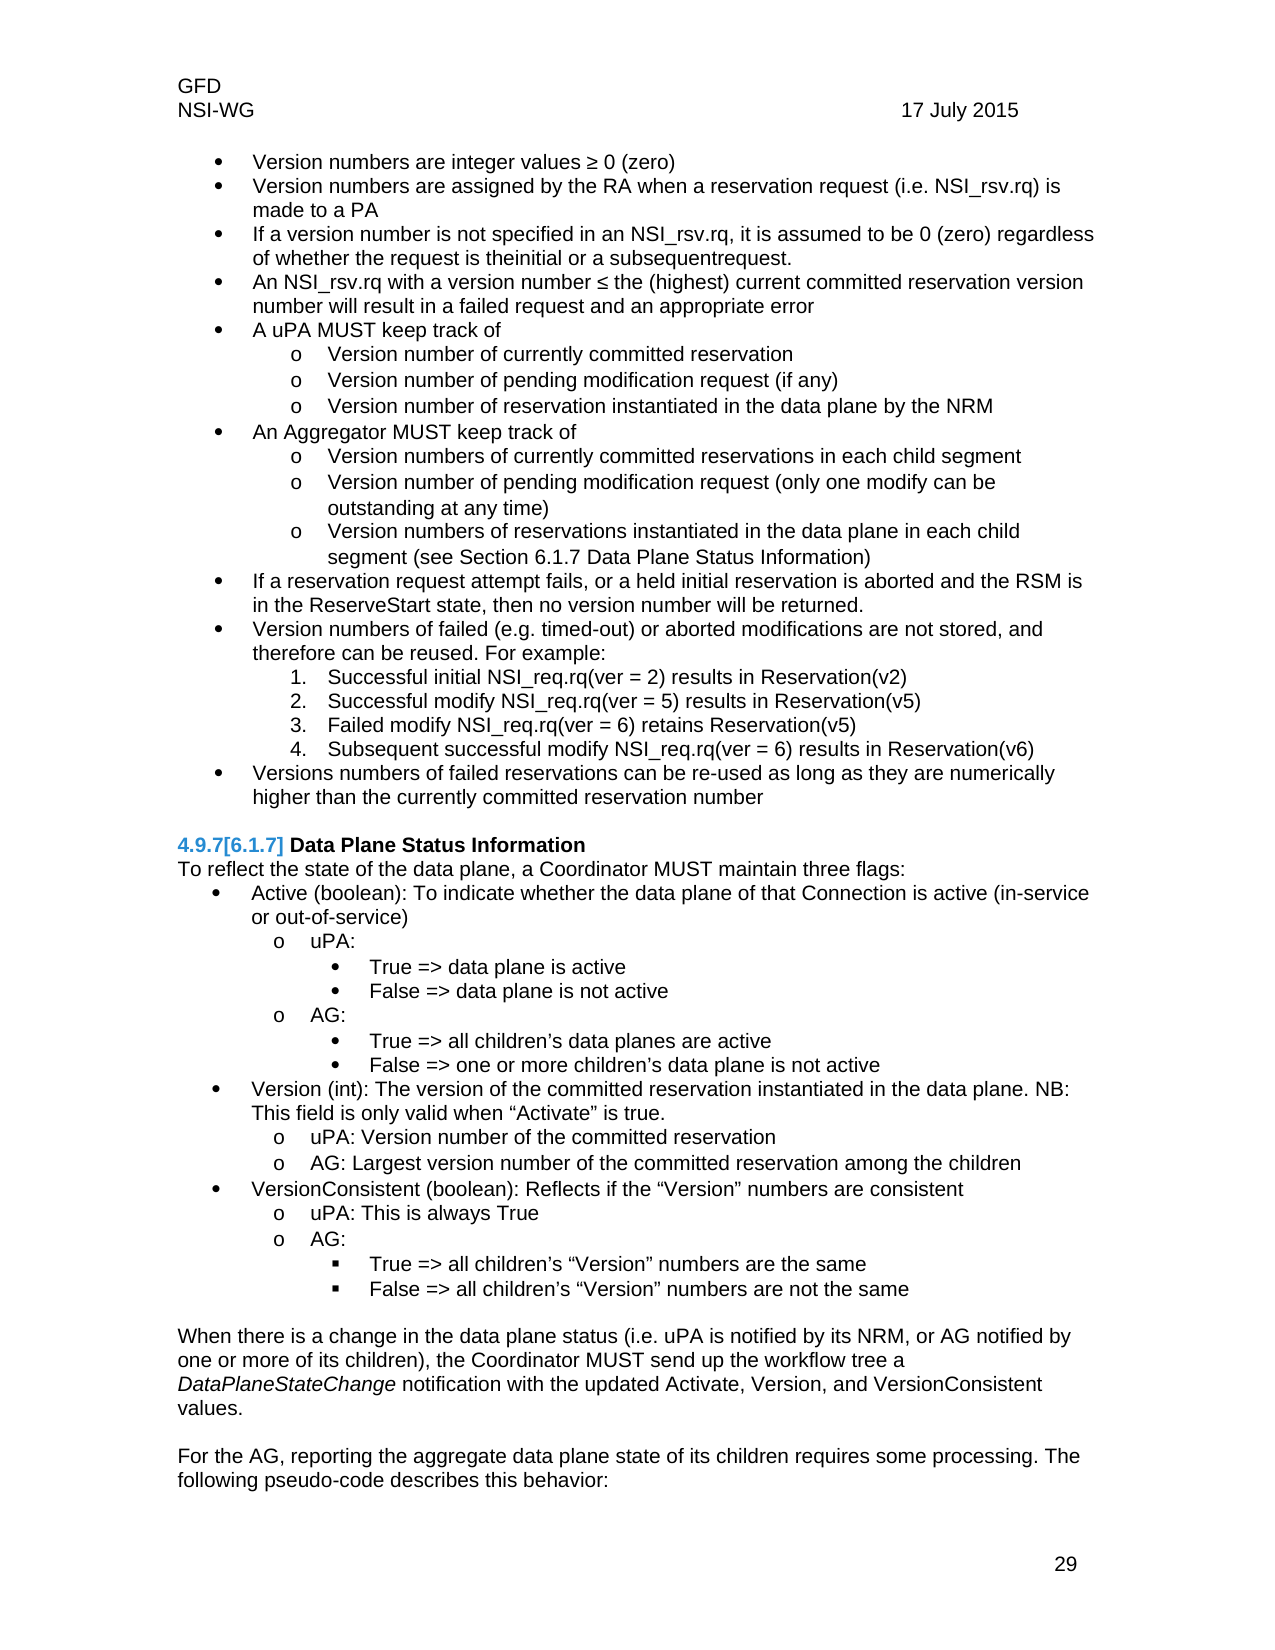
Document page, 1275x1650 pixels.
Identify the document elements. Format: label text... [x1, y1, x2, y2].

list Version number of pending modification request (only one modify can be outstanding at any time) [290, 469, 1098, 519]
list Version numbers of failed (e.g. timed-out) or aborted modifications are not stored, and therefore can be reused. For example: [215, 617, 1098, 665]
list An NSI_rsv.rq with a version number ≤ the (highest) current committed reservation version number will result in a failed request and an appropriate error [215, 270, 1098, 318]
list False => one or more children’s data plane is not active [332, 1053, 1098, 1077]
list Version numbers are integer values ≥ 0 (zero) [215, 150, 1098, 174]
list AG: [273, 1226, 1098, 1252]
list True => all children’s data planes are active [332, 1029, 1098, 1053]
list Version number of reservation instantiated in the data plane by the NRM [290, 394, 1098, 420]
list If a version number is not specified in an NSI_rsv.rq, it is assumed to be 0 (zero) regardless of whether the request is theinitial or a subsequentrequest. [215, 222, 1098, 270]
list False => data plane is not active [332, 979, 1098, 1003]
list uPA: This is always True [273, 1201, 1098, 1226]
subtitle Data Plane Status Information [177, 833, 1098, 857]
list Version number of pending modification request (if any) [290, 368, 1098, 394]
list AG: Largest version number of the committed reservation among the children [273, 1151, 1098, 1177]
list False => all children’s “Version” numbers are not the same [331, 1276, 1098, 1300]
list True => all children’s “Version” numbers are the same [331, 1252, 1098, 1276]
list True => data plane is active [332, 955, 1098, 979]
list AG: [273, 1003, 1098, 1029]
text When there is a change in the data plane status (i.e. uPA is notified by its NRM, or AG notified by one or more of its children), the Coordinator MUST send up the workflow tree a DataPlaneStateChange notification with the updated Activate, Version, and VersionConsistent values. [177, 1324, 1098, 1420]
list VersionConsistent (boolean): Reflects if the “Version” numbers are consistent [212, 1177, 1098, 1201]
list Failed modify NSI_req.rq(ver = 6) retains Reservation(v5) [290, 713, 1098, 737]
list uPA: [273, 929, 1098, 955]
list Successful initial NSI_req.rq(ver = 2) results in Reservation(v2) [290, 665, 1098, 689]
text To reflect the state of the data plane, a Coordinator MUST maintain three flags: [177, 857, 1098, 881]
list Version number of currently committed reservation [290, 342, 1098, 368]
list Active (boolean): To indicate whether the data plane of that Connection is active (in-service or out-of-service) [212, 881, 1098, 929]
list Subsequent successful modify NSI_req.rq(ver = 6) results in Reservation(v6) [290, 737, 1098, 761]
list Versions numbers of failed reservations can be re-used as long as they are numerically higher than the currently committed reservation number [215, 761, 1098, 809]
list Version (int): The version of the committed reservation instantiated in the data plane. NB: This field is only valid when “Activate” is true. [212, 1077, 1098, 1125]
list Version numbers of currently committed reservations in each child segment [290, 444, 1098, 469]
list A uPA MUST keep track of [215, 318, 1098, 342]
list If a reservation request attempt fails, or a held initial reservation is aborted and the RSM is in the ReserveStart state, then no version number will be returned. [215, 569, 1098, 617]
list An Aggregator MUST keep track of [215, 420, 1098, 444]
list Version numbers are assigned by the RA when a reservation request (i.e. NSI_rsv.rq) is made to a PA [215, 174, 1098, 222]
text For the AG, reporting the aggregate data plane state of its children requires some processing. The following pseudo-code describes this behavior: [177, 1444, 1098, 1492]
list Successful modify NSI_req.rq(ver = 5) results in Reservation(v5) [290, 689, 1098, 713]
list Version numbers of reservations instantiated in the data plane in each child segment (see Section 6.1.7 Data Plane Status Information) [290, 519, 1098, 569]
list uPA: Version number of the committed reservation [273, 1125, 1098, 1151]
